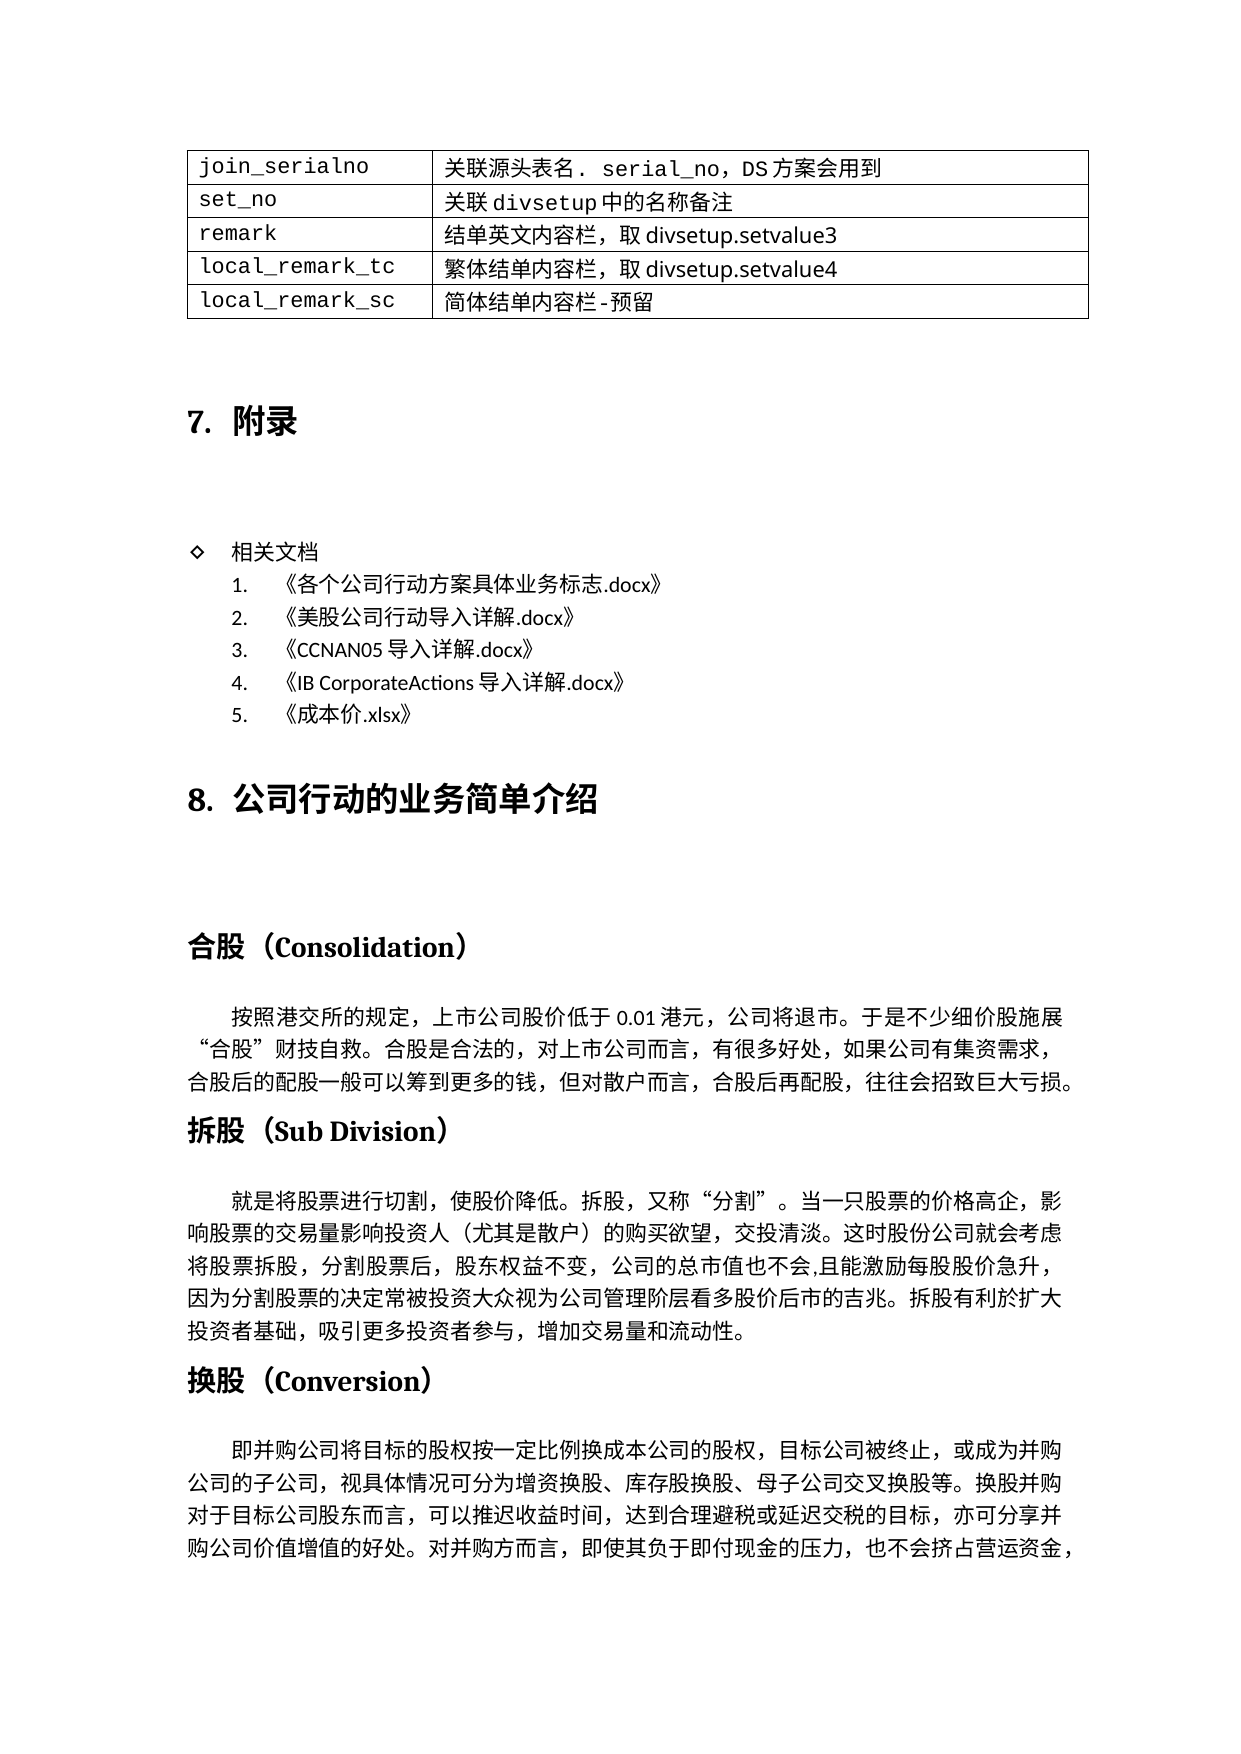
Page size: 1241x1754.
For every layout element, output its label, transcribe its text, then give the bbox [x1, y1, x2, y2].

subtitle 公司行动的业务简单介绍 [187, 765, 1063, 830]
text 就是将股票进行切割，使股价降低。拆股，又称“分割”。当一只股票的价格高企，影响股票的交易量影响投资人（尤其是散户）的购买欲望，交投清淡。这时股份公司就会考虑将股票拆股，分割股票后，股东权益不变，公司的总市值也不会,且能激励每股股价急升，因为分割股票的决定常被投资大众视为公司管理阶层看多股价后市的吉兆。拆股有利於扩大投资者基础，吸引更多投资者参与，增加交易量和流动性。 [187, 1183, 1063, 1346]
subtitle 附录 [187, 387, 1063, 452]
list 《各个公司行动方案具体业务标志.docx》 [231, 567, 1063, 599]
list 《成本价.xlsx》 [231, 697, 1063, 729]
table_cell set_no [188, 185, 432, 217]
table_cell 关联divsetup中的名称备注 [433, 185, 1088, 217]
subtitle 合股（Consolidation） [187, 912, 1063, 977]
table_cell 简体结单内容栏-预留 [433, 285, 1088, 318]
list 《IB CorporateActions导入详解.docx》 [231, 664, 1063, 697]
table_cell remark [188, 218, 432, 251]
list 《CCNAN05导入详解.docx》 [231, 632, 1063, 664]
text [187, 1433, 1063, 1563]
table_cell local_remark_sc [188, 285, 432, 318]
subtitle 拆股（Sub Division） [187, 1097, 1063, 1162]
table_cell join_serialno [188, 151, 432, 183]
table_cell 关联源头表名. serial_no，DS方案会用到 [433, 151, 1088, 183]
list 相关文档 [187, 534, 1063, 567]
table_cell local_remark_tc [188, 252, 432, 284]
text 按照港交所的规定，上市公司股价低于0.01港元，公司将退市。于是不少细价股施展“合股”财技自救。合股是合法的，对上市公司而言，有很多好处，如果公司有集资需求，合股后的配股一般可以筹到更多的钱，但对散户而言，合股后再配股，往往会招致巨大亏损。 [187, 999, 1063, 1097]
list 《美股公司行动导入详解.docx》 [231, 599, 1063, 632]
table_cell 结单英文内容栏，取divsetup.setvalue3 [433, 218, 1088, 251]
table_cell 繁体结单内容栏，取divsetup.setvalue4 [433, 252, 1088, 284]
subtitle 换股（Conversion） [187, 1346, 1063, 1411]
